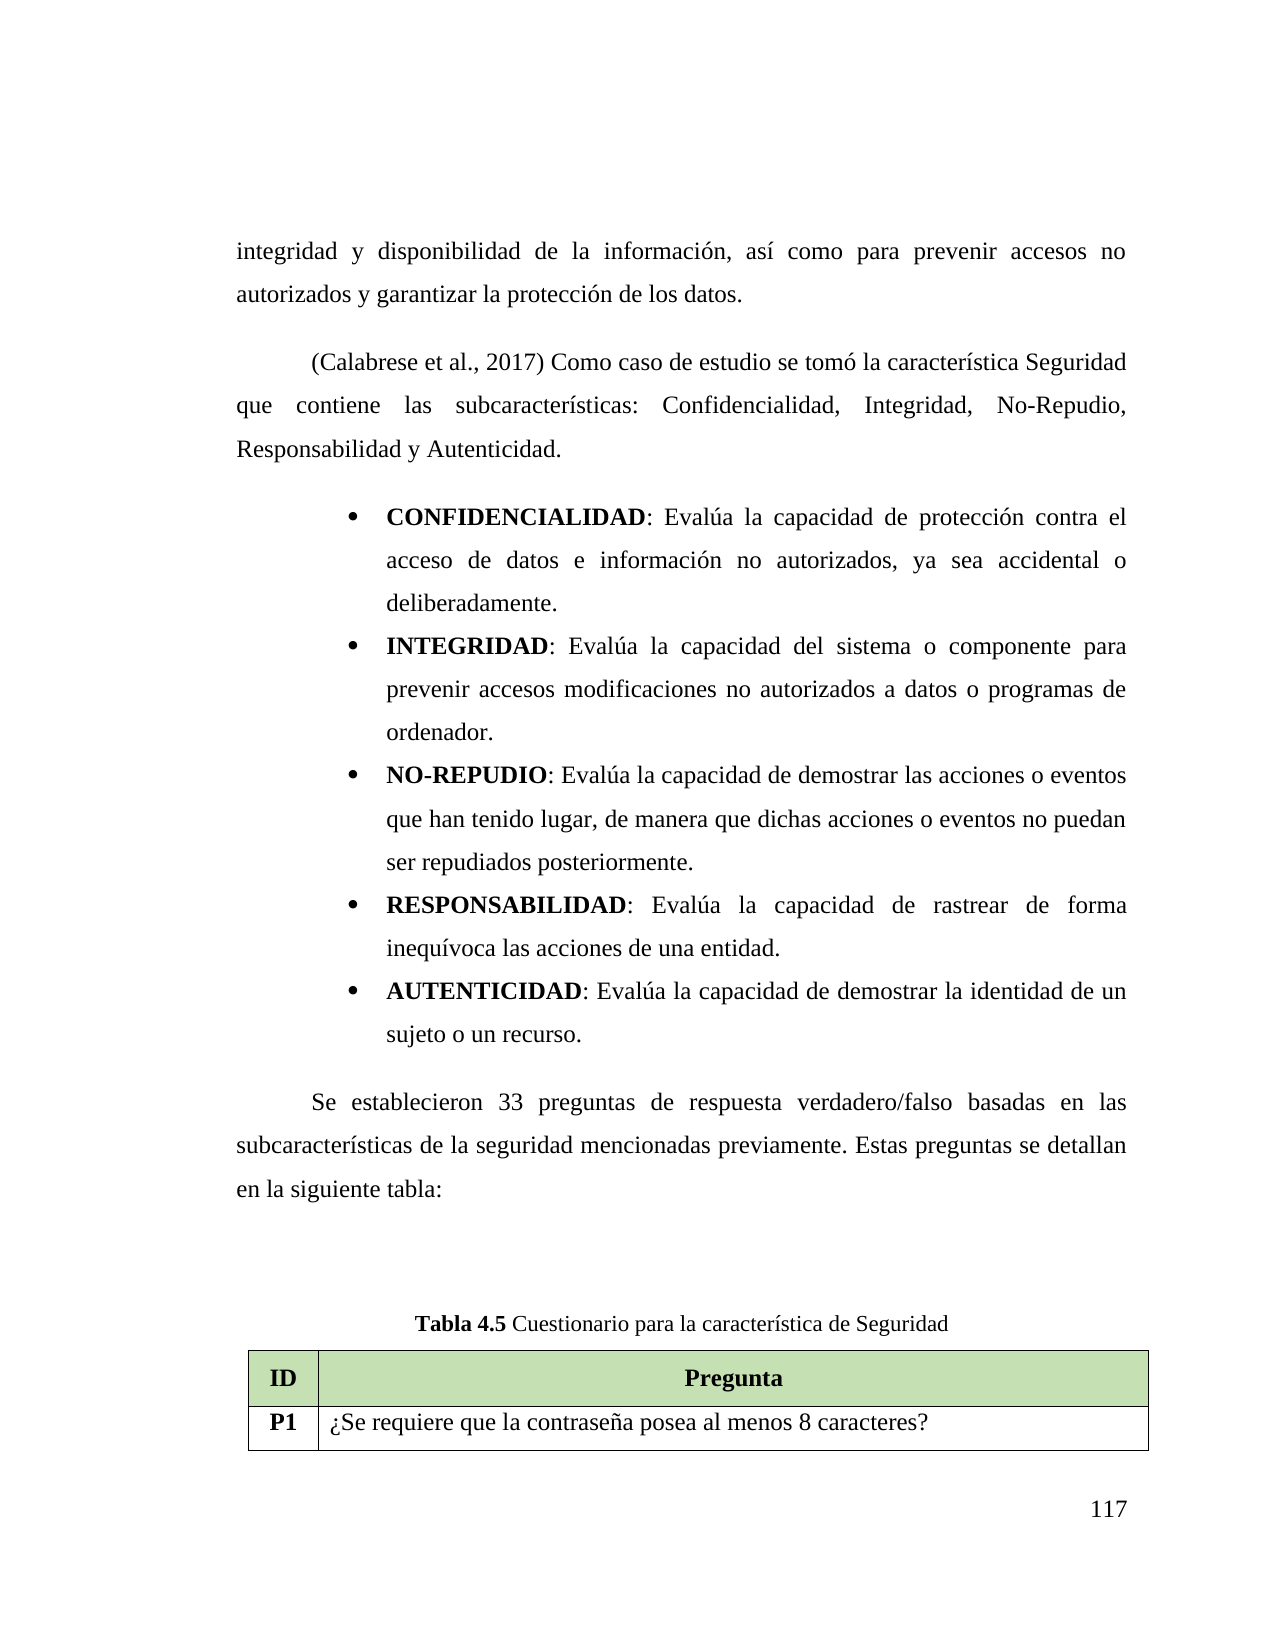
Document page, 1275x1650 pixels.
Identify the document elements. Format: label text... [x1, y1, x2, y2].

list CONFIDENCIALIDAD: Evalúa la capacidad de protección contra el acceso de datos e información no autorizados, ya sea accidental o deliberadamente. [349, 502, 1127, 617]
list NO-REPUDIO: Evalúa la capacidad de demostrar las acciones o eventos que han tenido lugar, de manera que dichas acciones o eventos no puedan ser repudiados posteriormente. [349, 761, 1127, 876]
text (Calabrese et al., 2017) Como caso de estudio se tomó la característica Seguridad que contiene las subcaracterísticas: Confidencialidad, Integridad, No-Repudio, Responsabilidad y Autenticidad. [236, 347, 1127, 462]
table_header ID [249, 1351, 318, 1406]
table_cell P1 [249, 1407, 318, 1450]
text Se establecieron 33 preguntas de respuesta verdadero/falso basadas en las subcaracterísticas de la seguridad mencionadas previamente. Estas preguntas se detallan en la siguiente tabla: [236, 1087, 1127, 1202]
table_cell ¿Se requiere que la contraseña posea al menos 8 caracteres? [319, 1407, 1148, 1450]
list INTEGRIDAD: Evalúa la capacidad del sistema o componente para prevenir accesos modificaciones no autorizados a datos o programas de ordenador. [349, 631, 1127, 746]
list AUTENTICIDAD: Evalúa la capacidad de demostrar la identidad de un sujeto o un recurso. [349, 976, 1127, 1048]
text Tabla 4.5 Cuestionario para la característica de Seguridad [236, 1310, 1127, 1336]
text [236, 236, 1127, 308]
list RESPONSABILIDAD: Evalúa la capacidad de rastrear de forma inequívoca las acciones de una entidad. [349, 890, 1127, 962]
table_header Pregunta [319, 1351, 1148, 1406]
